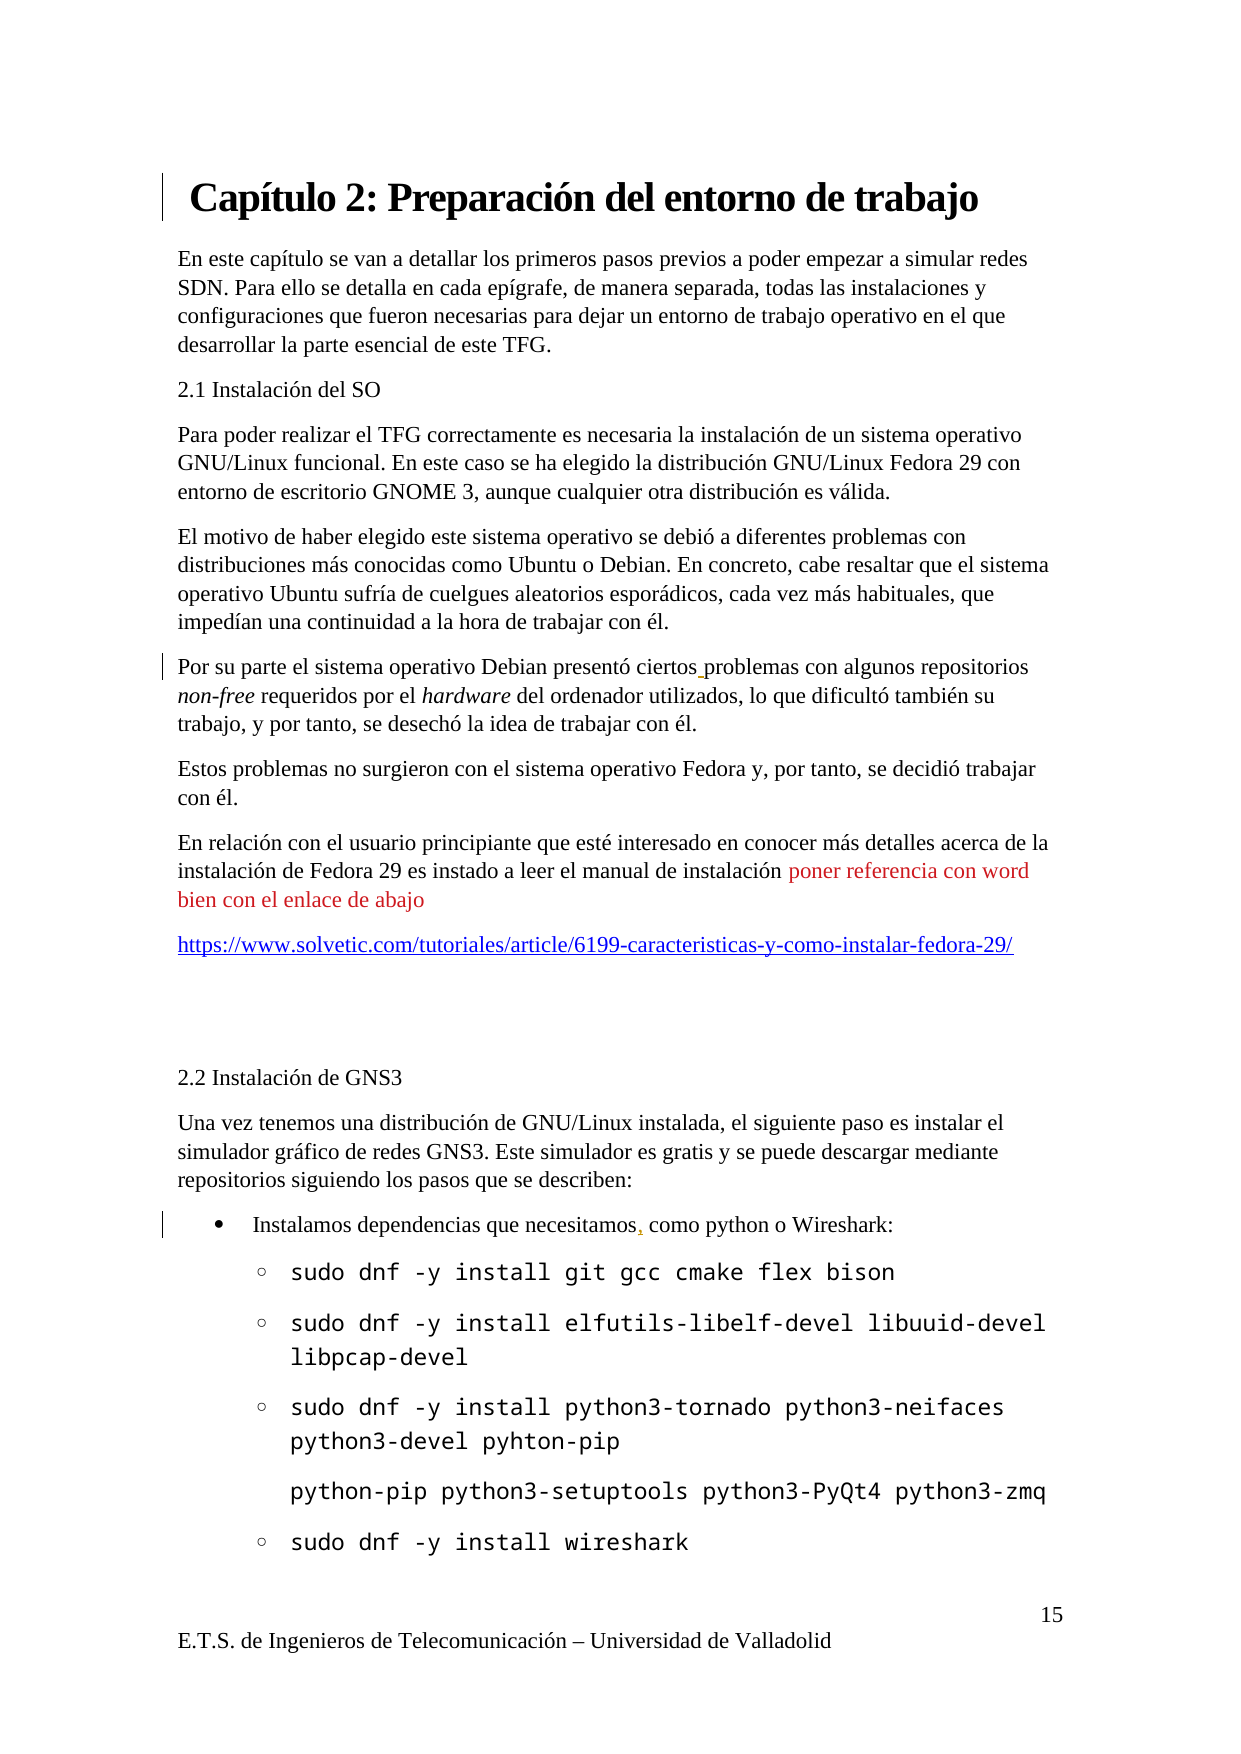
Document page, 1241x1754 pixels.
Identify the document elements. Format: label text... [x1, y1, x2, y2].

text En este capítulo se van a detallar los primeros pasos previos a poder empezar a simular redes SDN. Para ello se detalla en cada epígrafe, de manera separada, todas las instalaciones y configuraciones que fueron necesarias para dejar un entorno de trabajo operativo en el que desarrollar la parte esencial de este TFG. [177, 246, 1063, 357]
text Por su parte el sistema operativo Debian presentó ciertosproblemas con algunos repositorios non-free requeridos por el hardware del ordenador utilizados, lo que dificultó también su trabajo, y por tanto, se desechó la idea de trabajar con él. [177, 653, 1063, 737]
title Capítulo 2: Preparación del entorno de trabajo [189, 173, 1063, 221]
text https://www.solvetic.com/tutoriales/article/6199-caracteristicas-y-como-instalar-fedora-29/ [177, 931, 1063, 957]
list sudo dnf -y install git gcc cmake flex bison [252, 1256, 1063, 1288]
text Para poder realizar el TFG correctamente es necesaria la instalación de un sistema operativo GNU/Linux funcional. En este caso se ha elegido la distribución GNU/Linux Fedora 29 con entorno de escritorio GNOME 3, aunque cualquier otra distribución es válida. [177, 421, 1063, 504]
text 2.2 Instalación de GNS3 [177, 1064, 1063, 1091]
text 2.1 Instalación del SO [177, 376, 1063, 402]
text El motivo de haber elegido este sistema operativo se debió a diferentes problemas con distribuciones más conocidas como Ubuntu o Debian. En concreto, cabe resaltar que el sistema operativo Ubuntu sufría de cuelgues aleatorios esporádicos, cada vez más habituales, que impedían una continuidad a la hora de trabajar con él. [177, 523, 1063, 635]
list sudo dnf -y install elfutils-libelf-devel libuuid-devel libpcap-devel [252, 1307, 1063, 1372]
list sudo dnf -y install python3-tornado python3-neifaces python3-devel pyhton-pip [252, 1391, 1063, 1456]
text Estos problemas no surgieron con el sistema operativo Fedora y, por tanto, se decidió trabajar con él. [177, 755, 1063, 810]
list Instalamos dependencias que necesitamos como python o Wireshark: [215, 1211, 1063, 1238]
text Una vez tenemos una distribución de GNU/Linux instalada, el siguiente paso es instalar el simulador gráfico de redes GNS3. Este simulador es gratis y se puede descargar mediante repositorios siguiendo los pasos que se describen: [177, 1109, 1063, 1192]
text En relación con el usuario principiante que esté interesado en conocer más detalles acerca de la instalación de Fedora 29 es instado a leer el manual de instalación poner referencia con word bien con el enlace de abajo [177, 829, 1063, 912]
list sudo dnf -y install wireshark [252, 1526, 1063, 1557]
text python-pip python3-setuptools python3-PyQt4 python3-zmq [290, 1475, 1063, 1506]
